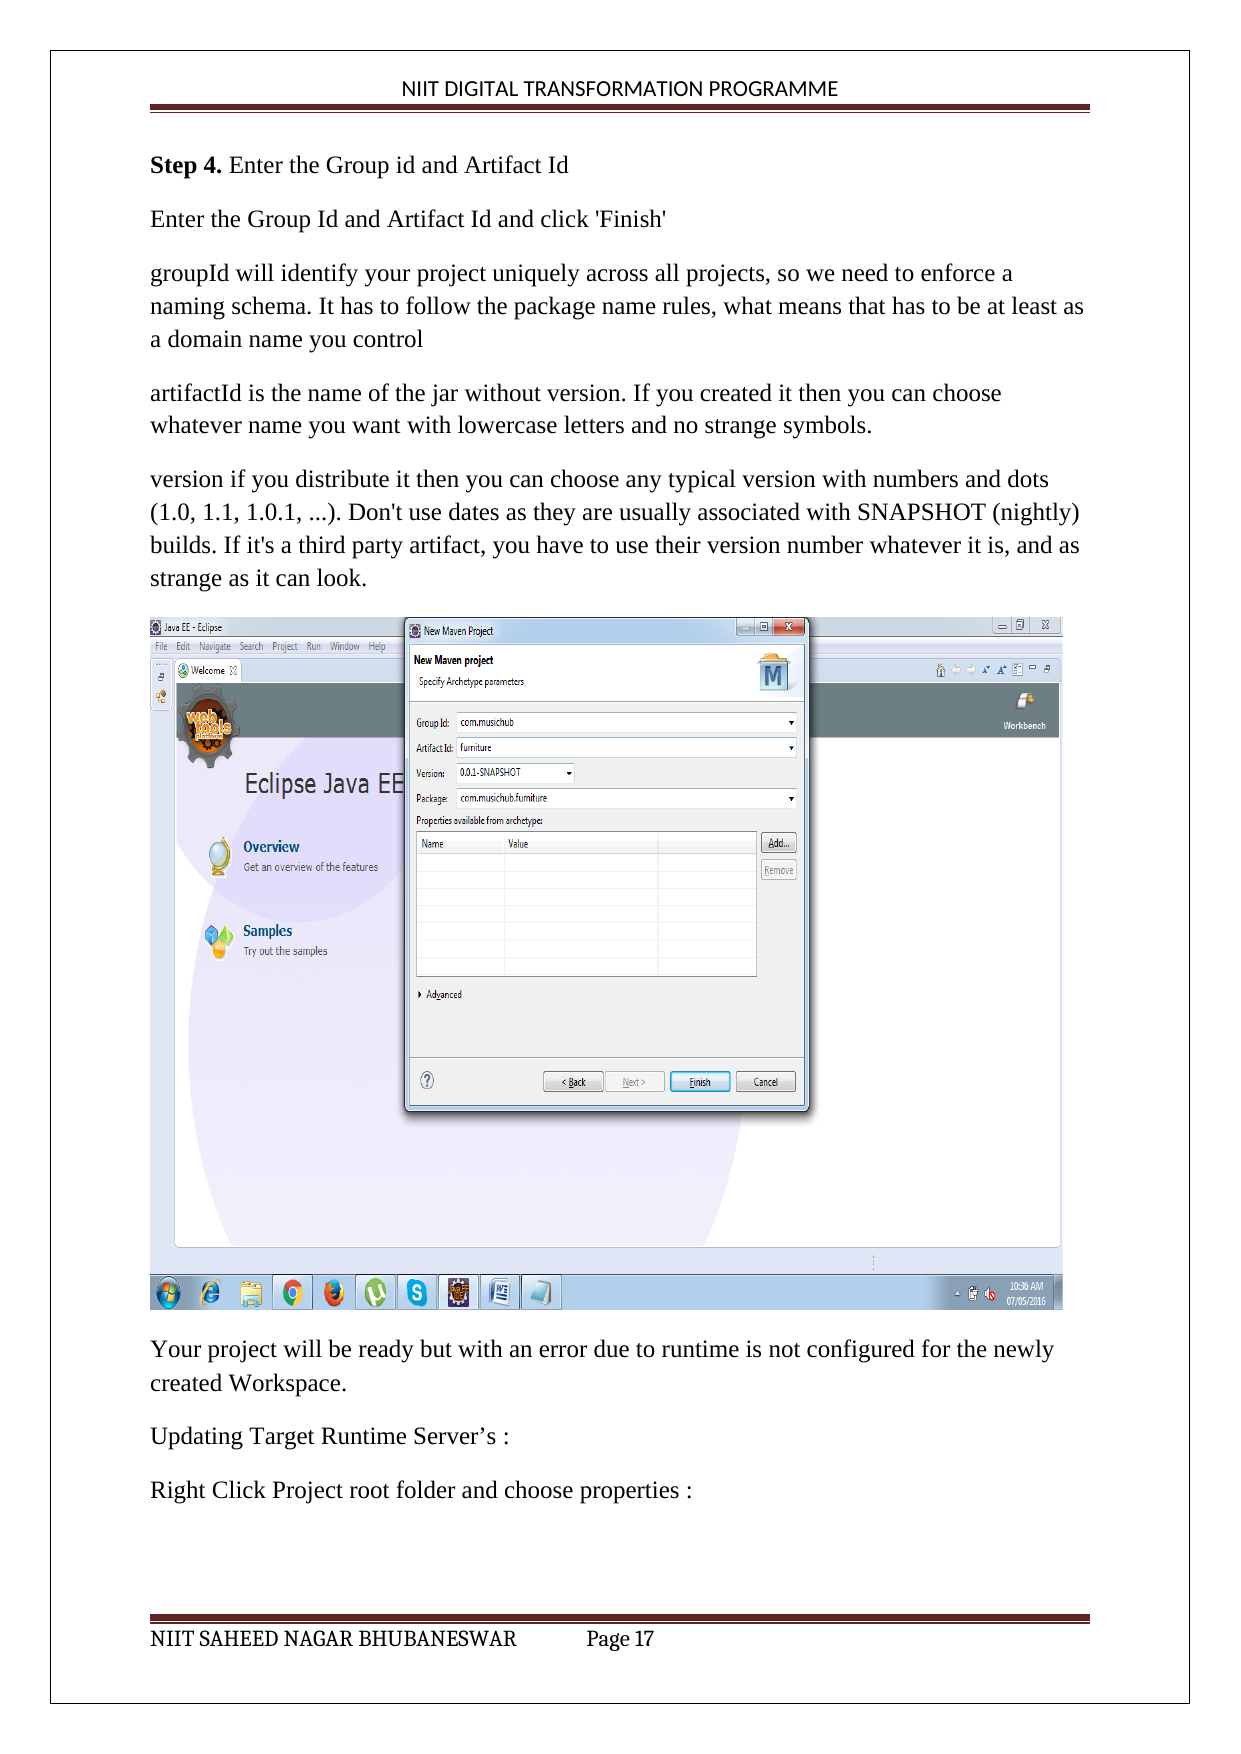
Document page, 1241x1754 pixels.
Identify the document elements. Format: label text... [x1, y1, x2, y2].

text version if you distribute it then you can choose any typical version with numbers and dots (1.0, 1.1, 1.0.1, ...). Don't use dates as they are usually associated with SNAPSHOT (nightly) builds. If it's a third party artifact, you have to use their version number whatever it is, and as strange as it can look. [150, 464, 1090, 592]
text artifactId is the name of the jar without version. If you created it then you can choose whatever name you want with lowercase letters and no strange symbols. [150, 378, 1090, 439]
text Updating Target Runtime Server’s : [150, 1421, 1090, 1450]
text Your project will be ready but with an error due to runtime is not configured for the newly created Workspace. [150, 1334, 1090, 1396]
text Right Click Project root folder and choose properties : [150, 1475, 1090, 1504]
text Enter the Group Id and Artifact Id and click 'Finish' [150, 204, 1090, 233]
picture [150, 617, 1063, 1310]
text Step 4. Enter the Group id and Artifact Id [150, 150, 1090, 179]
text groupId will identify your project uniquely across all projects, so we need to enforce a naming schema. It has to follow the package name rules, what means that has to be at least as a domain name you control [150, 258, 1090, 352]
